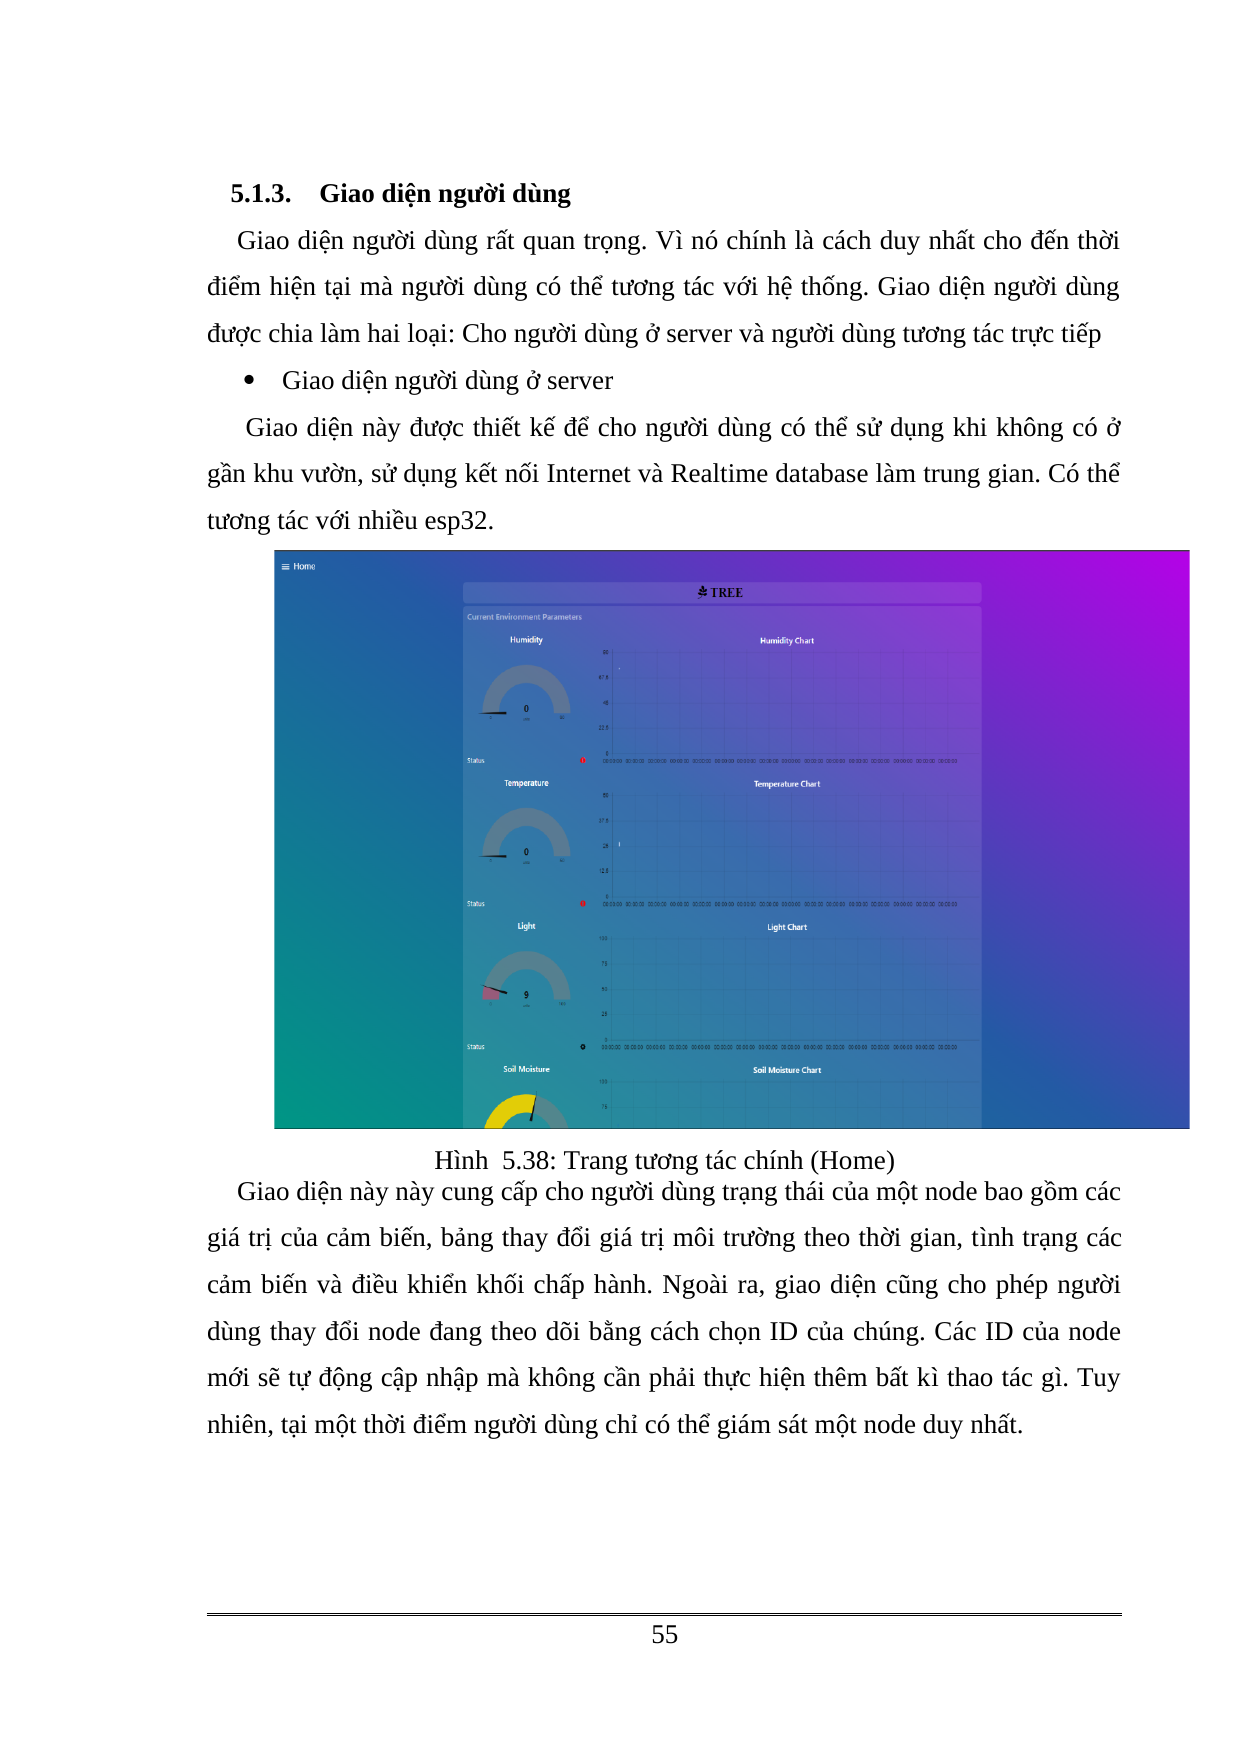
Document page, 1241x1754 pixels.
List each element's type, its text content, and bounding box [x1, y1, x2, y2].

subtitle Giao diện người dùng [230, 177, 1122, 208]
text Giao diện người dùng ở server [244, 364, 1122, 395]
text Giao diện người dùng rất quan trọng. Vì nó chính là cách duy nhất cho đến thời điểm hiện tại mà người dùng có thể tương tác với hệ thống. Giao diện người dùng được chia làm hai loại: Cho người dùng ở server và người dùng tương tác trực tiếp [207, 224, 1122, 348]
text Giao diện này này cung cấp cho người dùng trạng thái của một node bao gồm các giá trị của cảm biến, bảng thay đổi giá trị môi trường theo thời gian, tình trạng các cảm biến và điều khiển khối chấp hành. Ngoài ra, giao diện cũng cho phép người dùng thay đổi node đang theo dõi bằng cách chọn ID của chúng. Các ID của node mới sẽ tự động cập nhập mà không cần phải thực hiện thêm bất kì thao tác gì. Tuy nhiên, tại một thời điểm người dùng chỉ có thể giám sát một node duy nhất. [207, 1175, 1122, 1439]
picture [274, 550, 1190, 1129]
text Giao diện này được thiết kế để cho người dùng có thể sử dụng khi không có ở gần khu vườn, sử dụng kết nối Internet và Realtime database làm trung gian. Có thể tương tác với nhiều esp32. [207, 411, 1122, 535]
